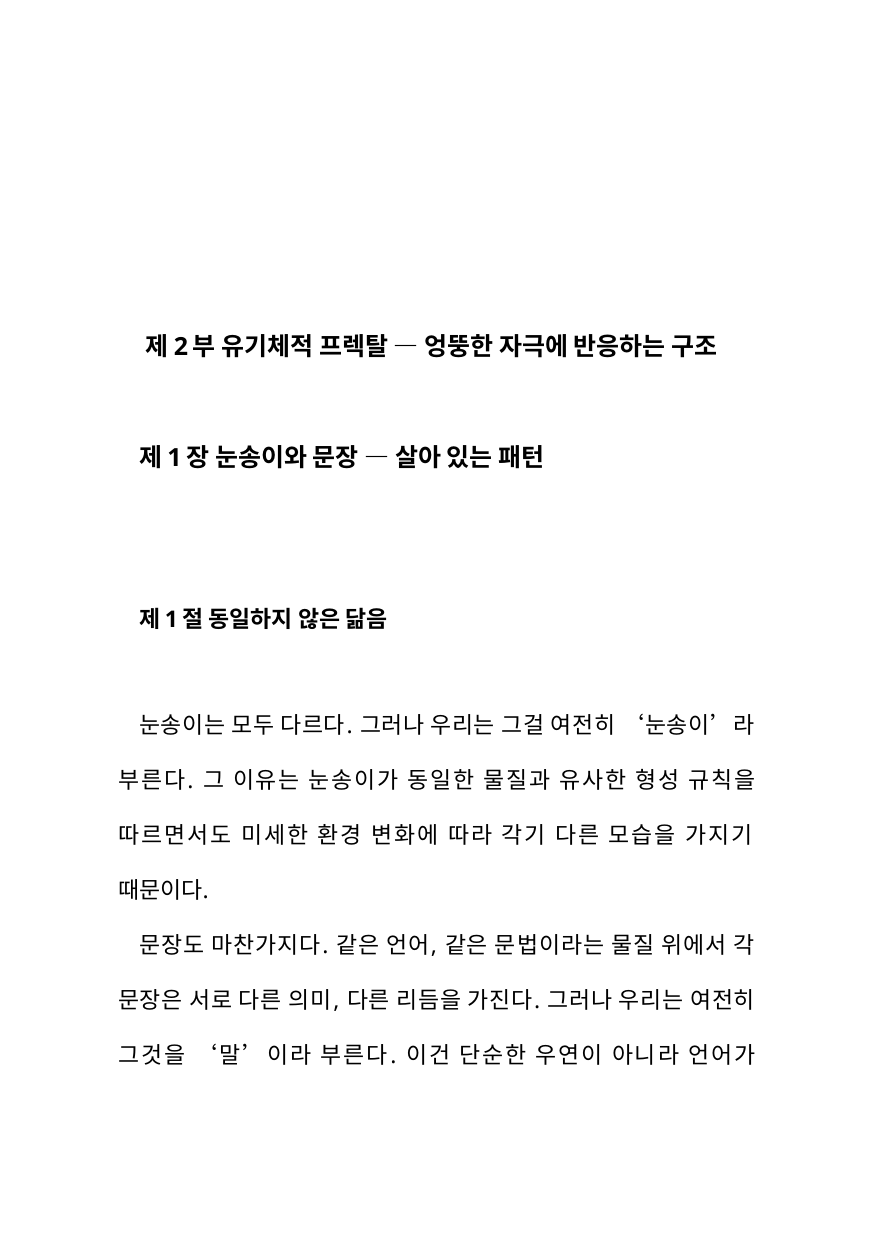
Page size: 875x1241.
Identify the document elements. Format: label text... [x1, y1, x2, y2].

text 제2부 유기체적 프렉탈 — 엉뚱한 자극에 반응하는 구조 [110, 324, 764, 363]
text 제1절 동일하지 않은 닮음 [110, 599, 764, 634]
text 눈송이는 모두 다르다. 그러나 우리는 그걸 여전히 ‘눈송이’라 부른다. 그 이유는 눈송이가 동일한 물질과 유사한 형성 규칙을 따르면서도 미세한 환경 변화에 따라 각기 다른 모습을 가지기 때문이다. [110, 705, 764, 905]
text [110, 925, 764, 1072]
text 제1장 눈송이와 문장 — 살아 있는 패턴 [110, 436, 764, 474]
